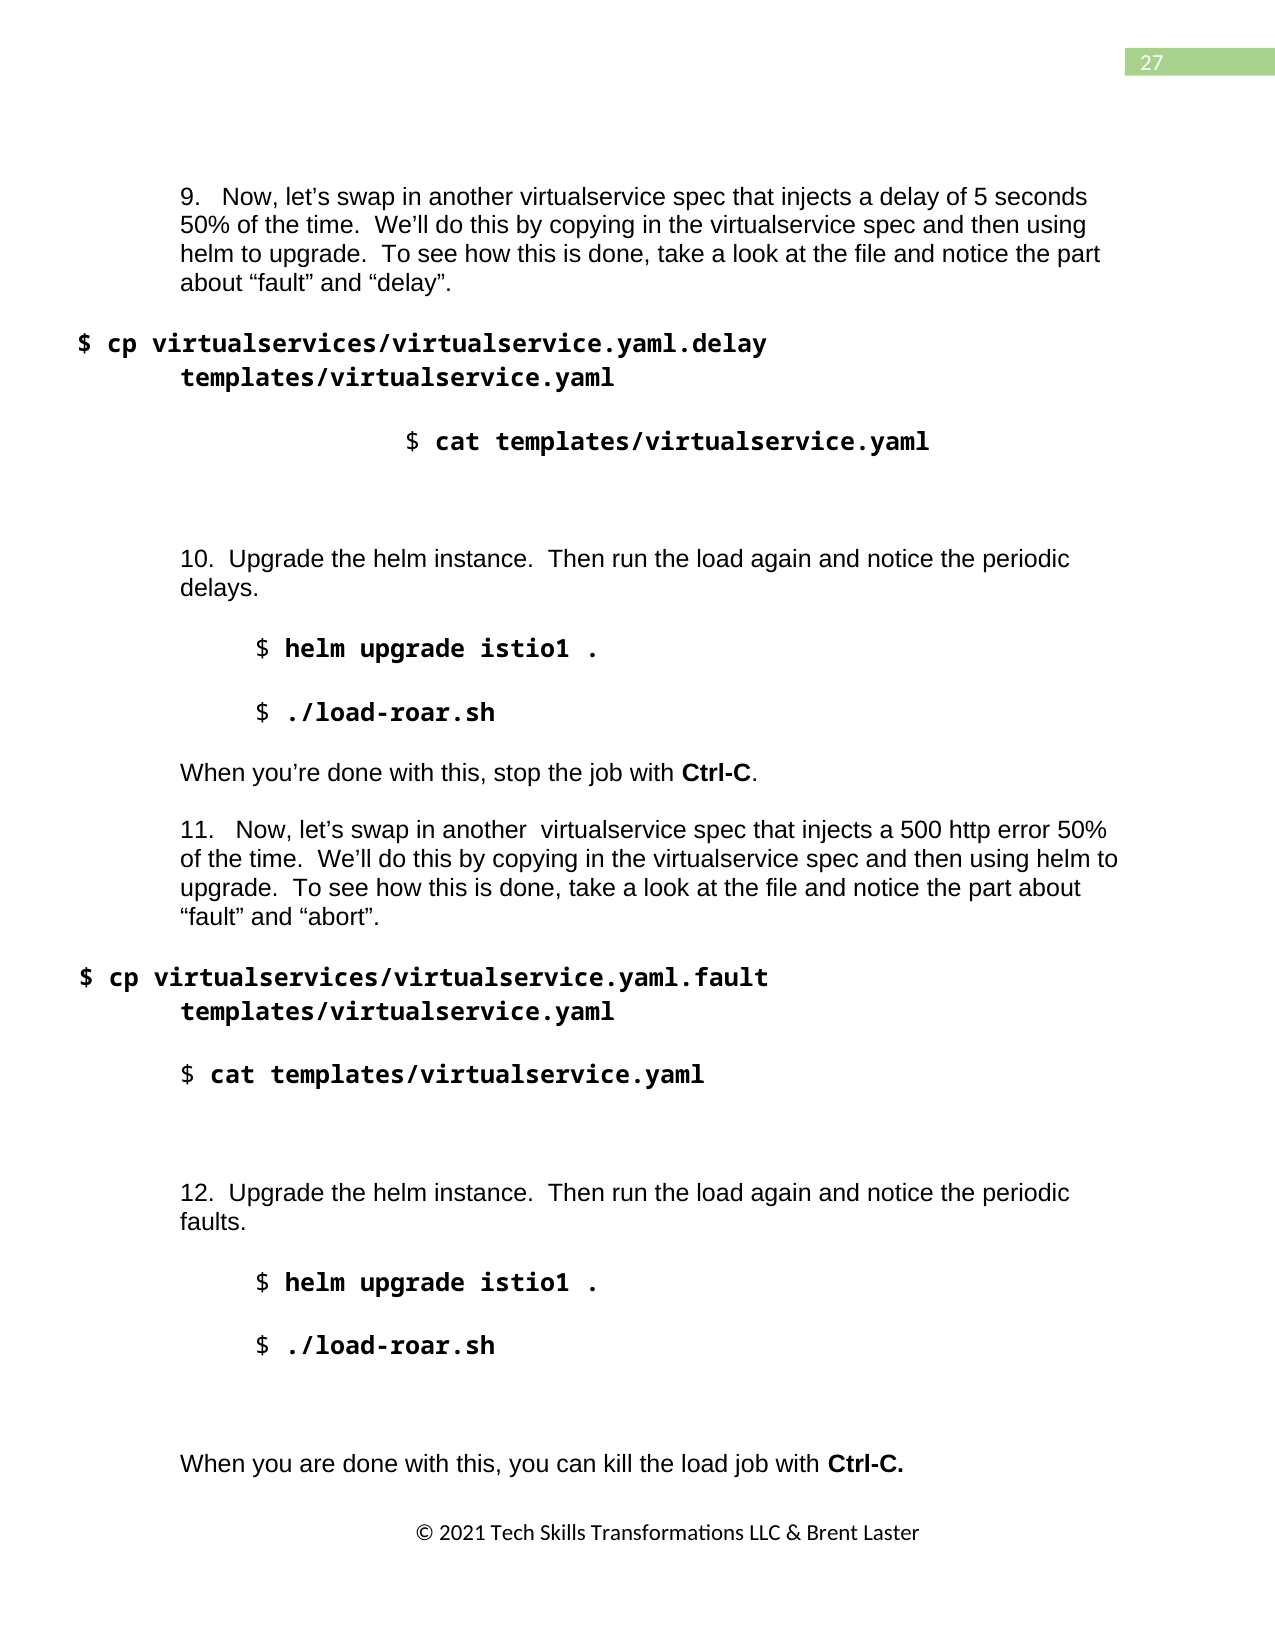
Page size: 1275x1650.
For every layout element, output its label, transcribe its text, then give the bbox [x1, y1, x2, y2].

text 12. Upgrade the helm instance. Then run the load again and notice the periodic faults. [180, 1178, 1125, 1236]
text $ helm upgrade istio1 . [180, 1265, 1125, 1299]
text $ cp virtualservices/virtualservice.yaml.delay templates/virtualservice.yaml [77, 326, 1125, 394]
text $ cat templates/virtualservice.yaml [180, 1057, 1125, 1091]
text 9. Now, let’s swap in another virtualservice spec that injects a delay of 5 seconds 50% of the time. We’ll do this by copying in the virtualservice spec and then using helm to upgrade. To see how this is done, take a look at the file and notice the part about “fault” and “delay”. [180, 182, 1125, 297]
text When you’re done with this, stop the job with Ctrl-C. [180, 757, 1125, 786]
text $ helm upgrade istio1 . [180, 631, 1125, 665]
text When you are done with this, you can kill the load job with Ctrl-C. [180, 1449, 1125, 1478]
text $ cat templates/virtualservice.yaml [180, 423, 1125, 457]
text $ cp virtualservices/virtualservice.yaml.fault templates/virtualservice.yaml [49, 959, 1125, 1028]
text $ ./load-roar.sh [180, 1328, 1125, 1362]
text 10. Upgrade the helm instance. Then run the load again and notice the periodic delays. [180, 544, 1125, 602]
text 11. Now, let’s swap in another virtualservice spec that injects a 500 http error 50% of the time. We’ll do this by copying in the virtualservice spec and then using helm to upgrade. To see how this is done, take a look at the file and notice the part about “fault” and “abort”. [180, 815, 1125, 930]
text $ ./load-roar.sh [180, 694, 1125, 728]
